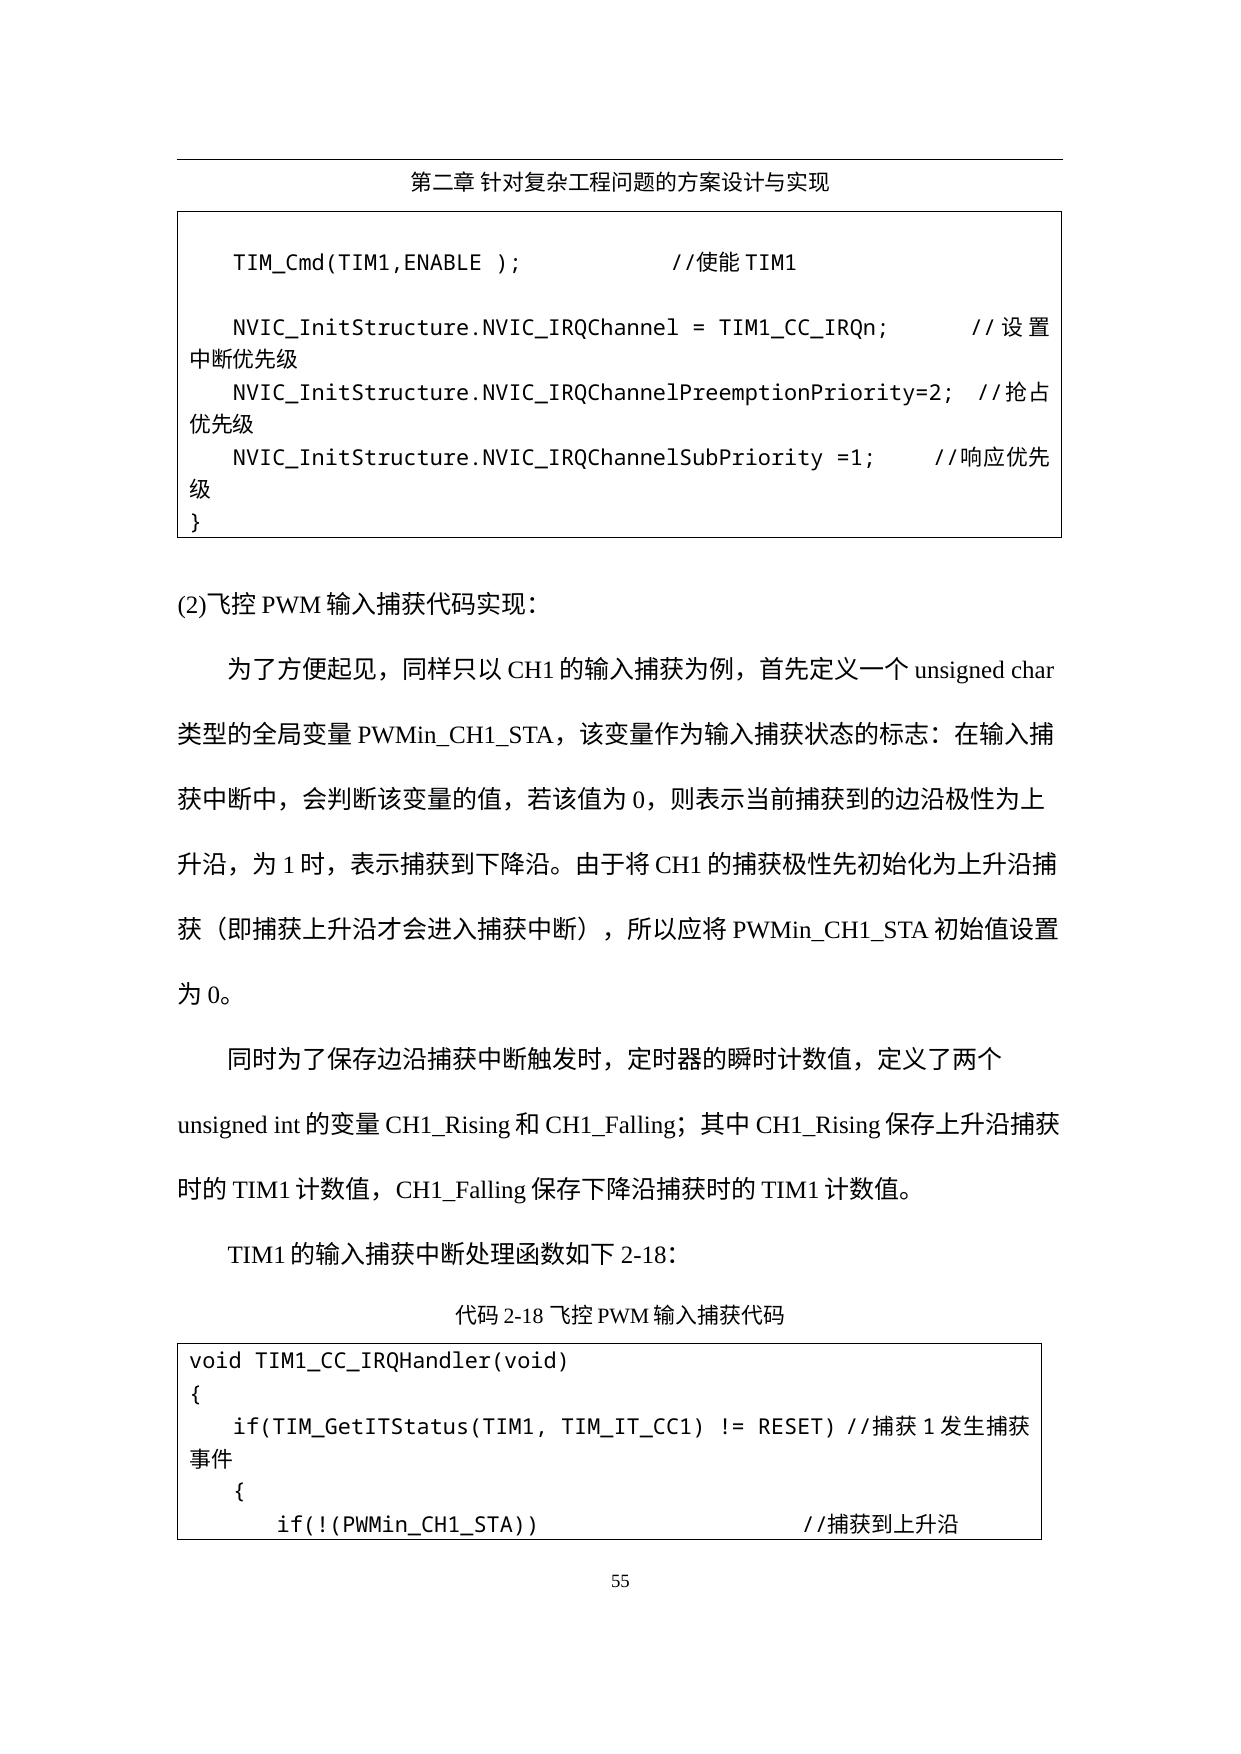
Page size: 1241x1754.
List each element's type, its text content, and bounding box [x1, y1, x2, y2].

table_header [178, 1344, 1041, 1539]
text TIM1的输入捕获中断处理函数如下2-18： [177, 1220, 1063, 1285]
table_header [178, 212, 1061, 537]
text 为了方便起见，同样只以CH1的输入捕获为例，首先定义一个unsigned char类型的全局变量PWMin_CH1_STA，该变量作为输入捕获状态的标志：在输入捕获中断中，会判断该变量的值，若该值为0，则表示当前捕获到的边沿极性为上升沿，为1时，表示捕获到下降沿。由于将CH1的捕获极性先初始化为上升沿捕获（即捕获上升沿才会进入捕获中断），所以应将PWMin_CH1_STA初始值设置为0。 [177, 635, 1063, 1025]
text 同时为了保存边沿捕获中断触发时，定时器的瞬时计数值，定义了两个unsigned int的变量CH1_Rising和CH1_Falling；其中CH1_Rising保存上升沿捕获时的TIM1计数值，CH1_Falling保存下降沿捕获时的TIM1计数值。 [177, 1025, 1063, 1220]
text 代码2-18 飞控PWM输入捕获代码 [177, 1298, 1063, 1330]
text (2)飞控PWM输入捕获代码实现： [177, 570, 1063, 635]
